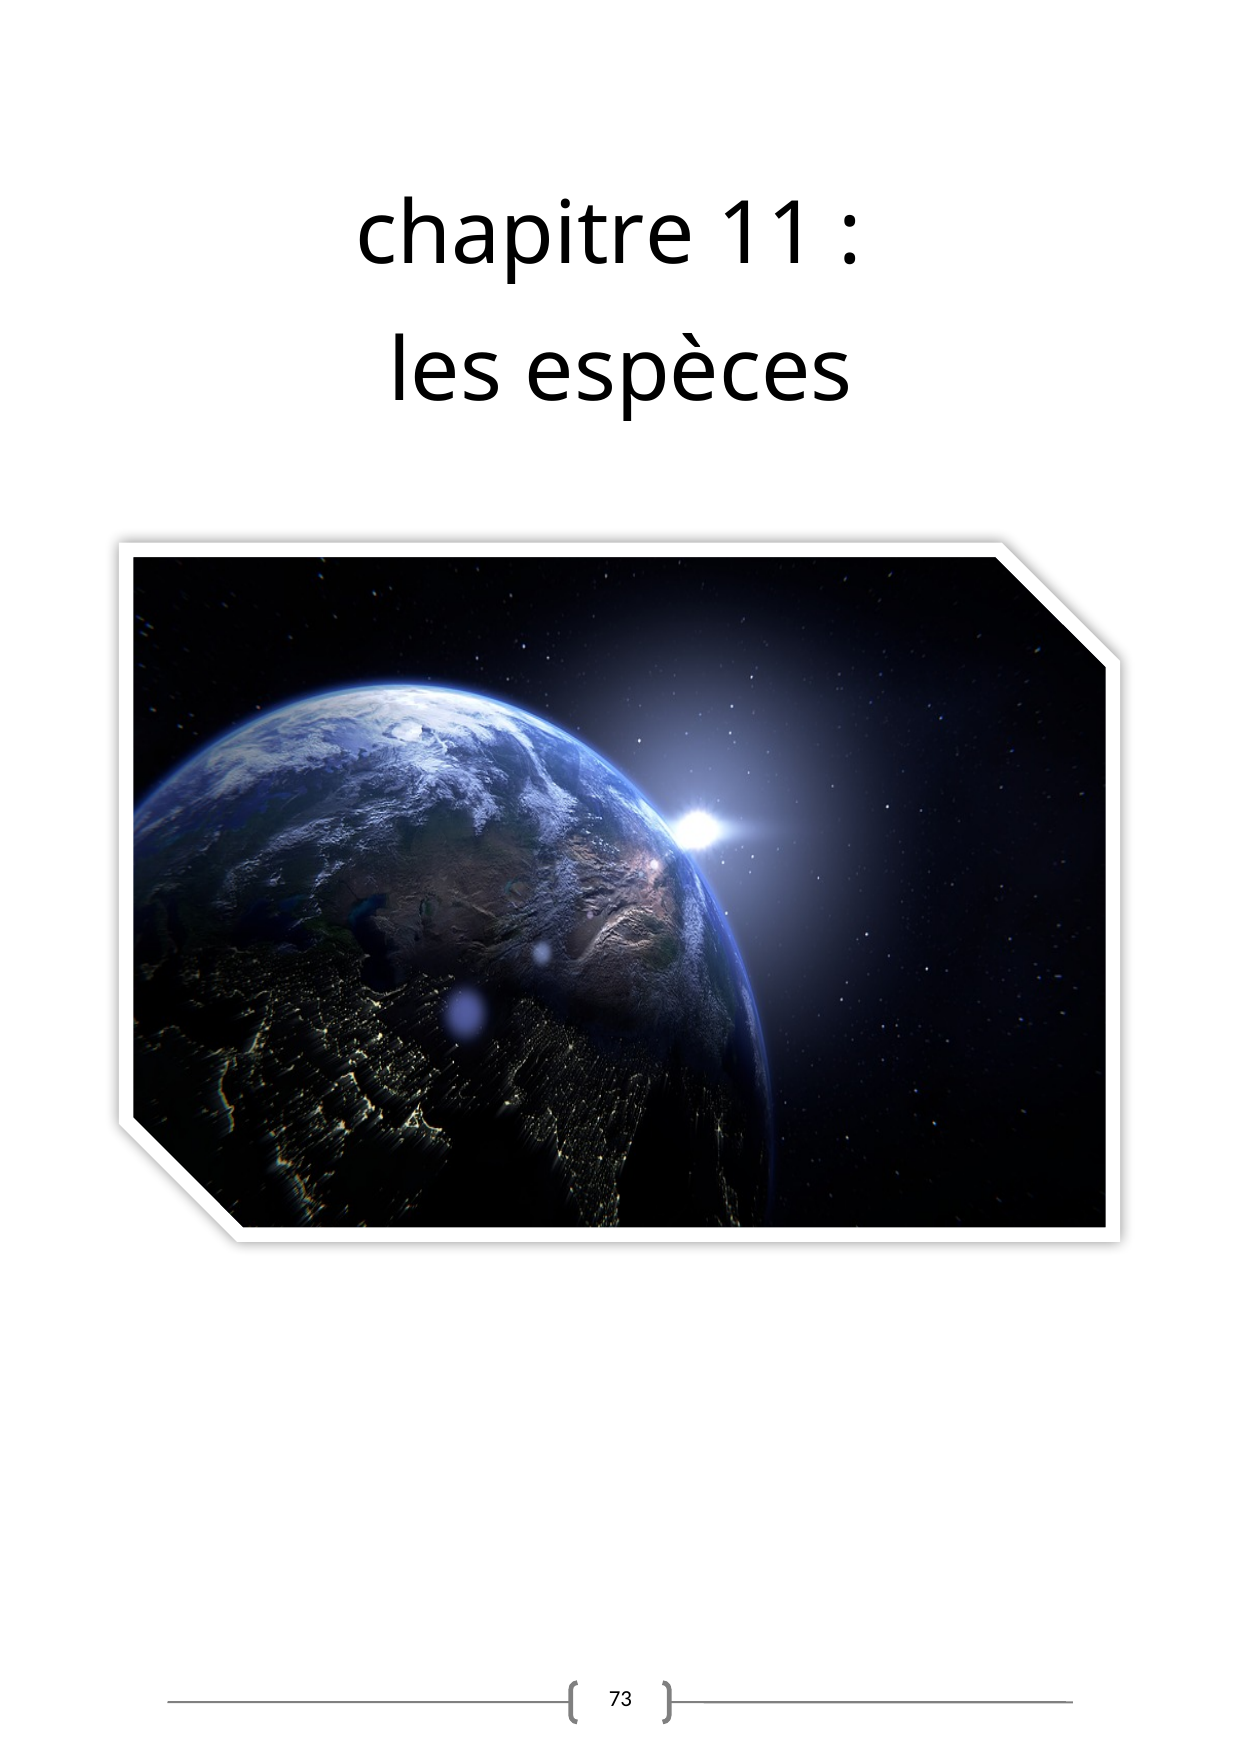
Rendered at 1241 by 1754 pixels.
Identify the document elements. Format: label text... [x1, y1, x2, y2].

text chapitre 11 : les espèces [103, 170, 1137, 426]
picture [134, 558, 1105, 1227]
